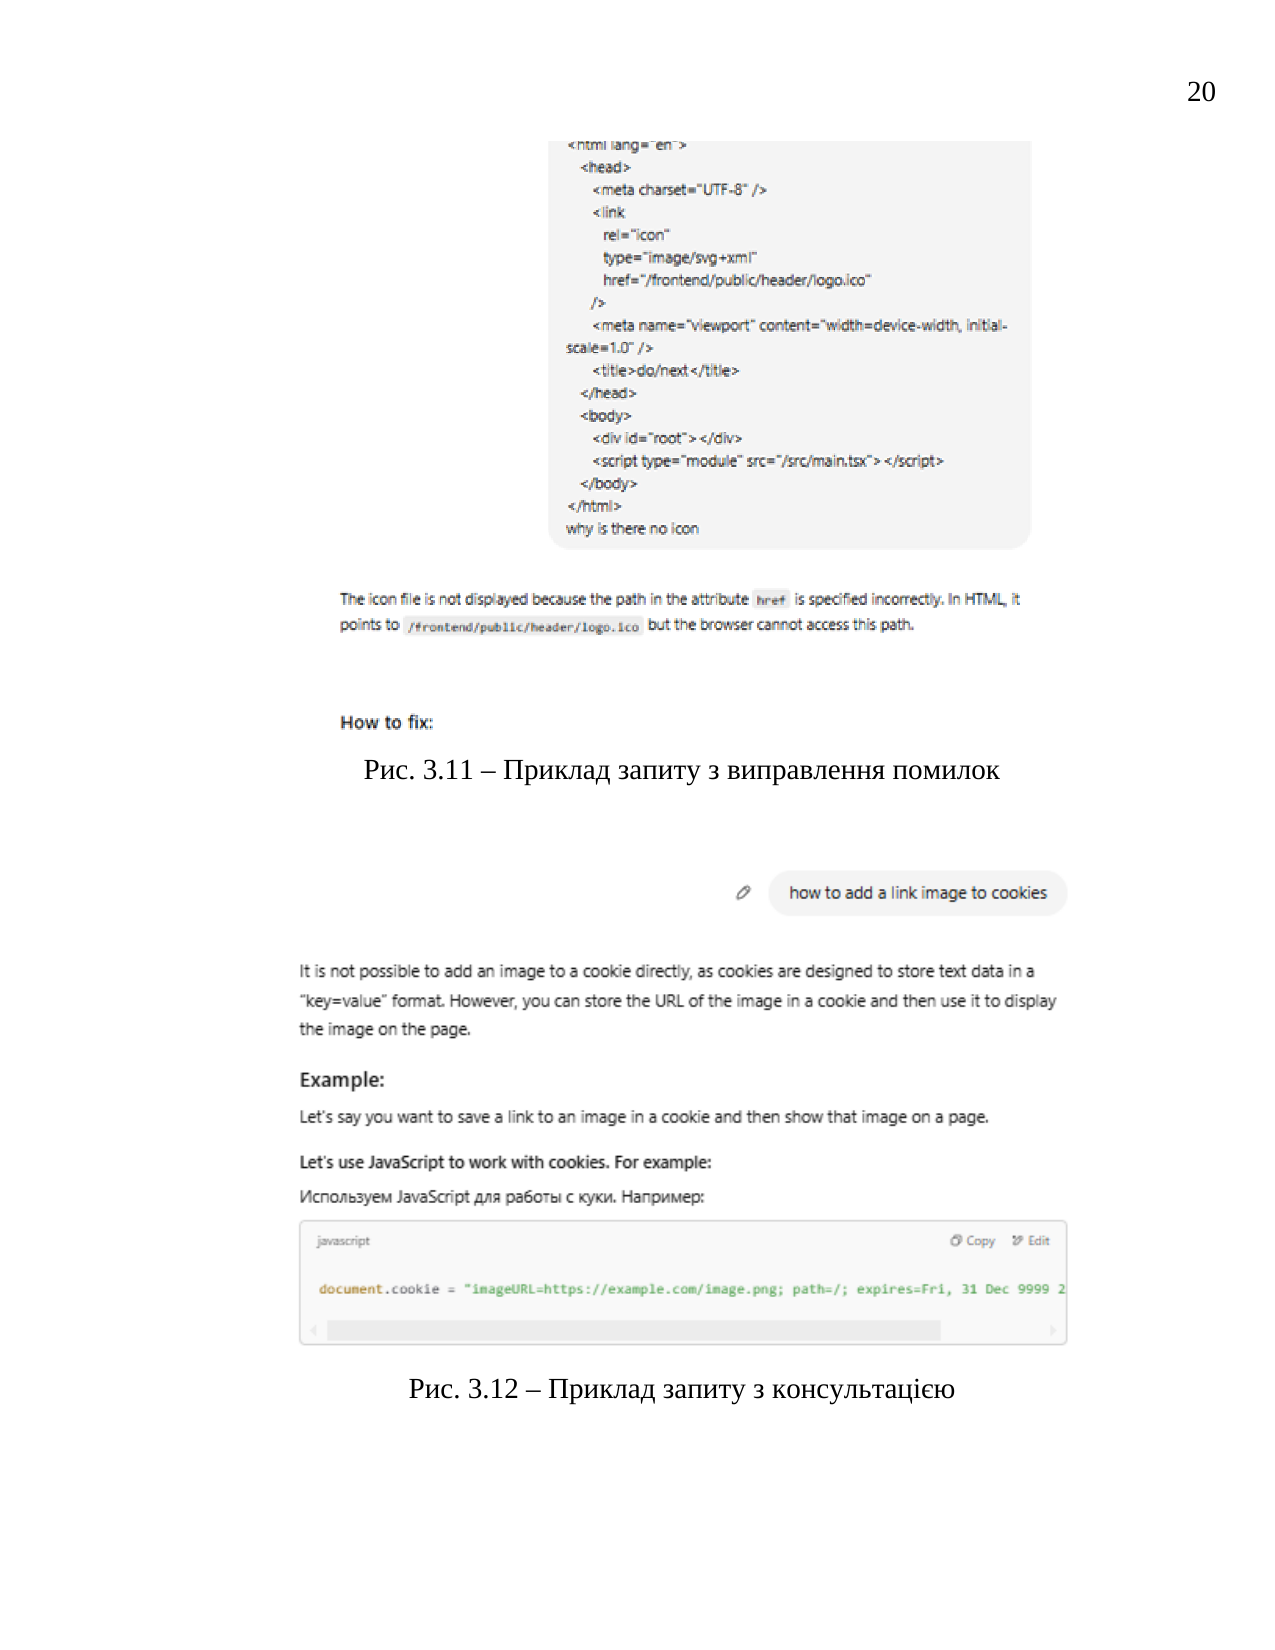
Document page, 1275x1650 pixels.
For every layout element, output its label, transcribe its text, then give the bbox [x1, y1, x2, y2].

picture [279, 852, 1085, 1355]
text Рис. 3.11 – Приклад запиту з виправлення помилок [148, 752, 1216, 786]
text Рис. 3.12 – Приклад запиту з консультацією [148, 1371, 1216, 1405]
picture [327, 141, 1037, 736]
